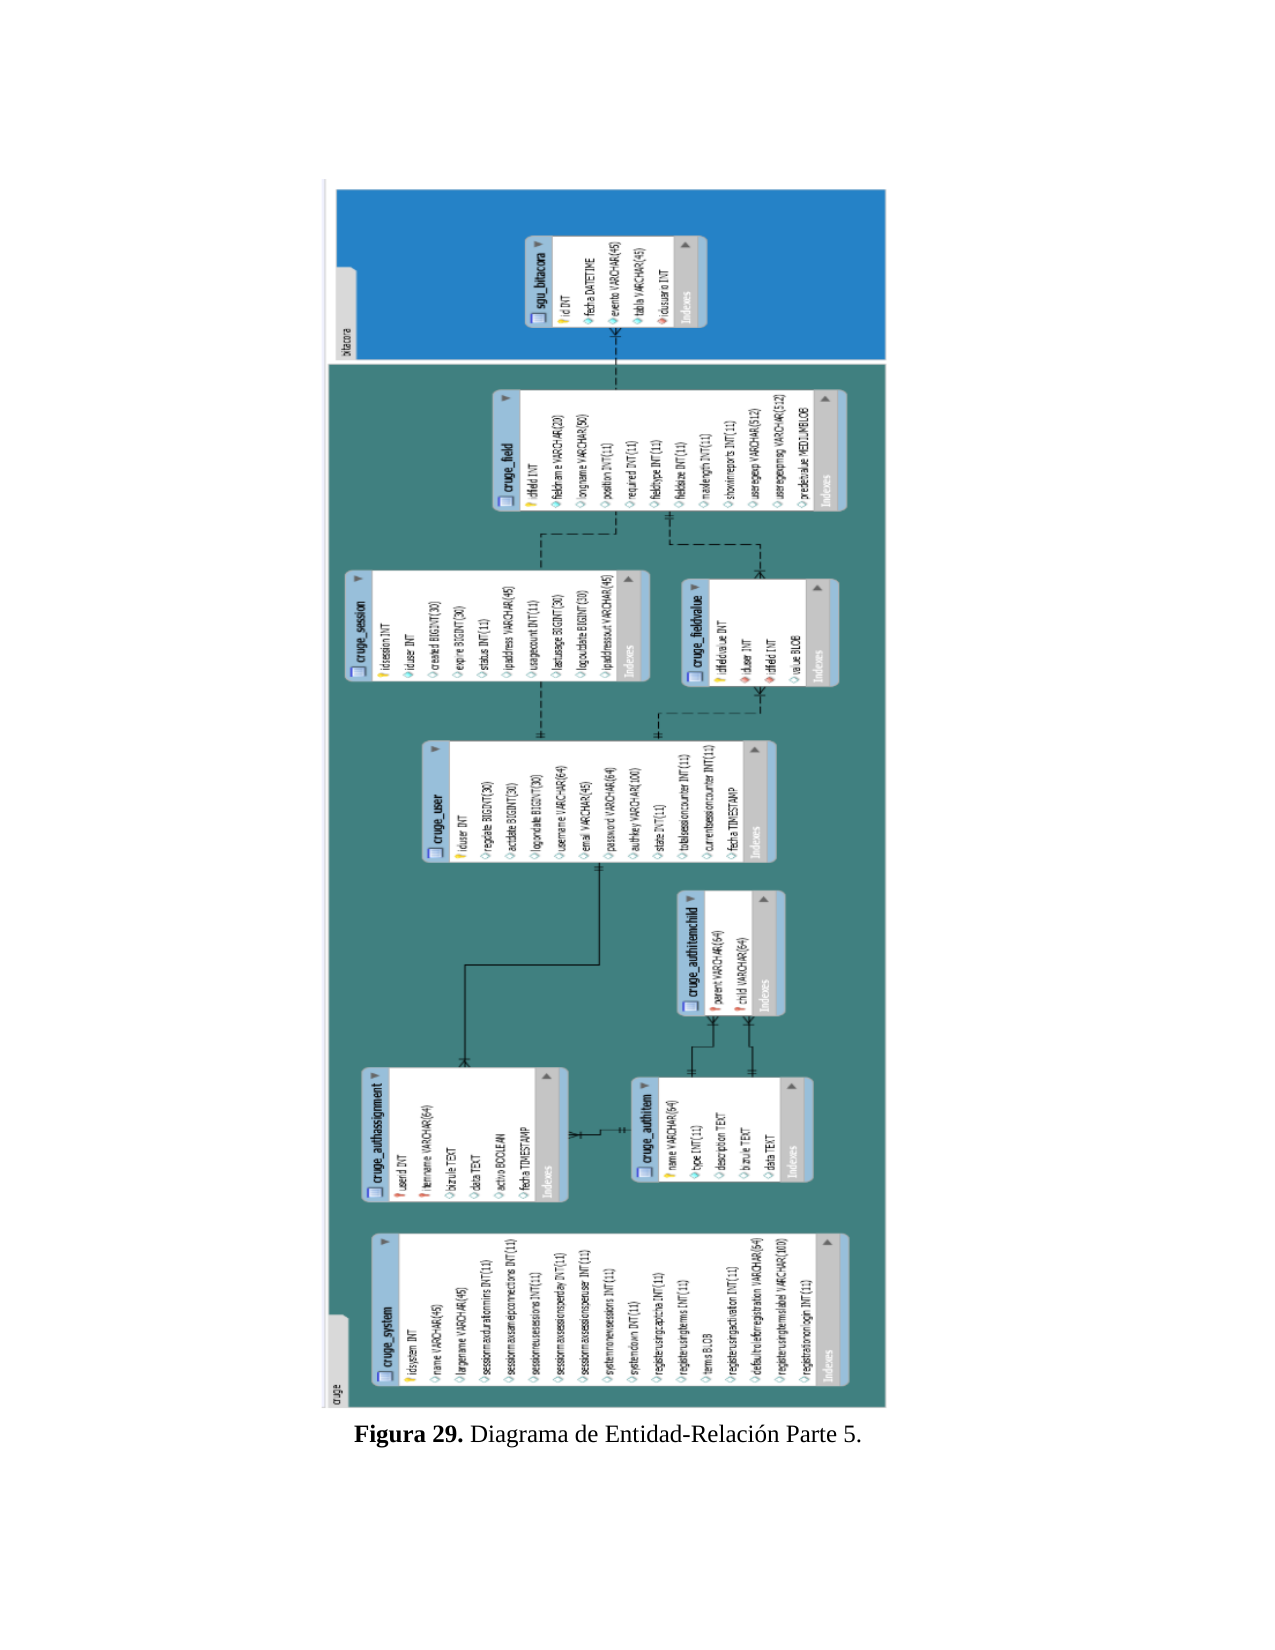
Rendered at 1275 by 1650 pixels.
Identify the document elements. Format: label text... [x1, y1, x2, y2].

picture [321, 179, 896, 1412]
text Figura 29. Diagrama de Entidad-Relación Parte 5. [177, 1419, 1039, 1447]
